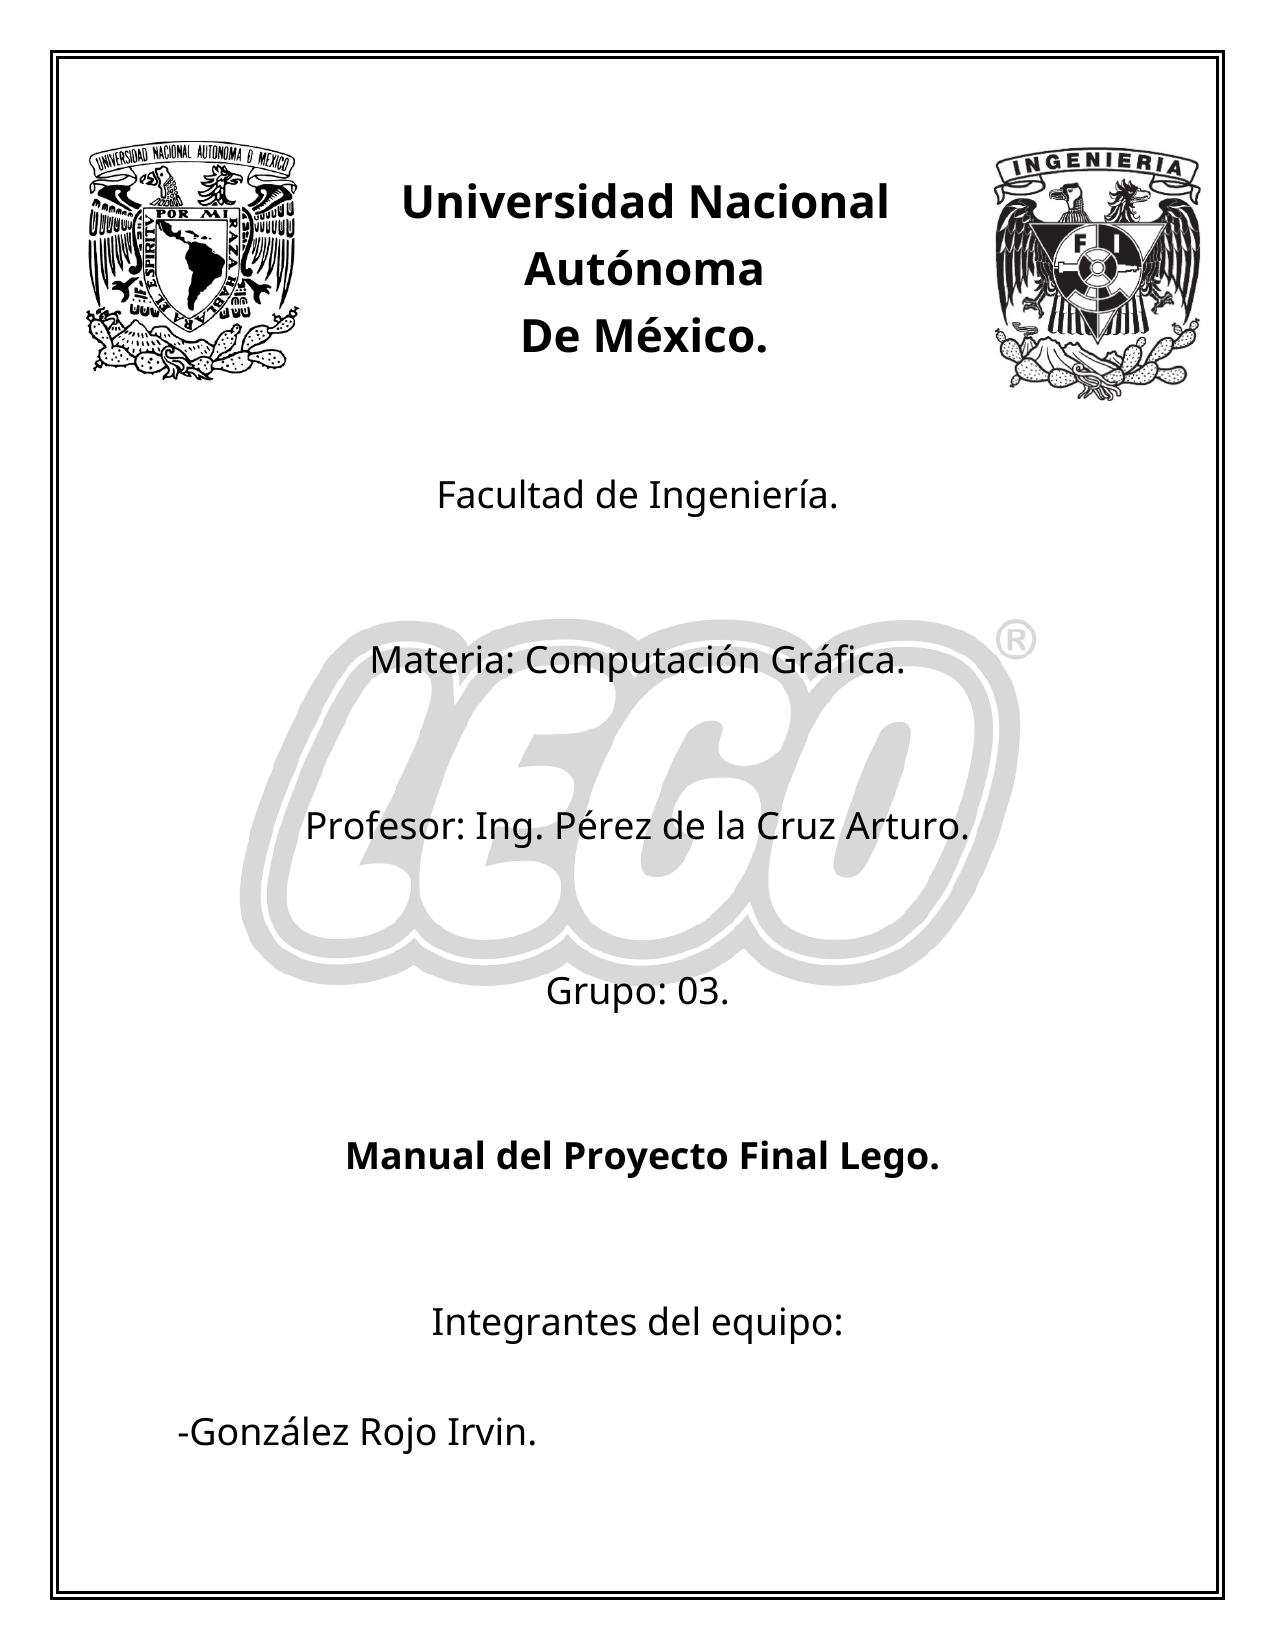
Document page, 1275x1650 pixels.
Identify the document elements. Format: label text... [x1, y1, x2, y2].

picture [78, 131, 304, 385]
text De México. [274, 304, 985, 366]
text -González Rojo Irvin. [177, 1405, 1098, 1456]
text Materia: Computación Gráfica. [177, 634, 1098, 685]
text Grupo: 03. [177, 964, 1098, 1015]
text Facultad de Ingeniería. [177, 468, 1098, 519]
text Profesor: Ing. Pérez de la Cruz Arturo. [177, 799, 1098, 850]
text Integrantes del equipo: [177, 1295, 1098, 1346]
text Universidad Nacional Autónoma [301, 169, 985, 299]
picture [985, 137, 1207, 400]
text Manual del Proyecto Final Lego. [177, 1130, 1098, 1181]
